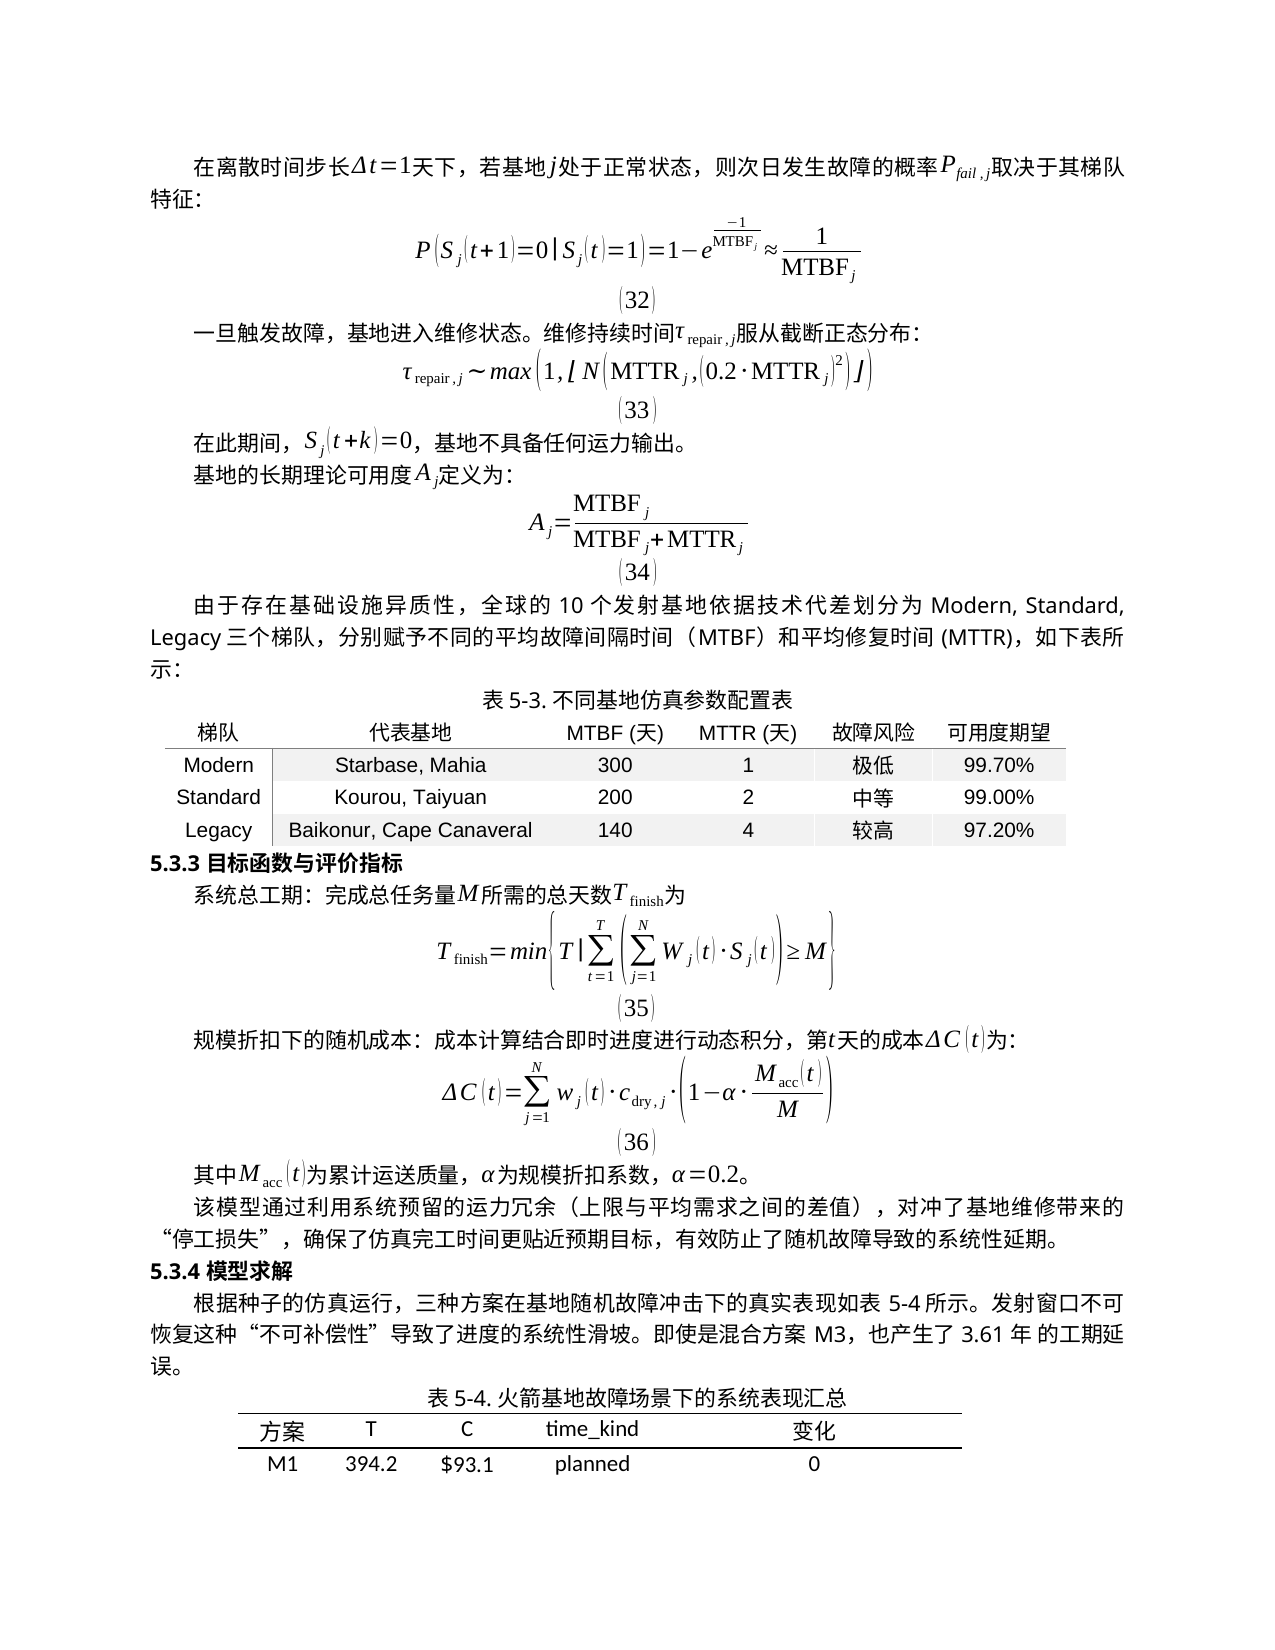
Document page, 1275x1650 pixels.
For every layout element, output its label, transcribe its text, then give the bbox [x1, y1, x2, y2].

text 表5-4. 火箭基地故障场景下的系统表现汇总 [150, 1381, 1125, 1412]
table_header 可用度期望 [933, 715, 1066, 748]
table_header 代表基地 [272, 715, 549, 748]
table_cell 0 [666, 1449, 962, 1479]
table_header T [327, 1414, 415, 1447]
table_header MTBF (天) [549, 715, 681, 748]
text 在离散时间步长天下，若基地处于正常状态，则次日发生故障的概率取决于其梯队特征： [150, 150, 1125, 213]
table_cell planned [519, 1449, 666, 1479]
table_cell 140 [549, 814, 681, 846]
text 基地的长期理论可用度定义为： [150, 458, 1125, 490]
table_cell Baikonur, Cape Canaveral [273, 814, 549, 846]
table_cell 99.70% [933, 749, 1066, 781]
table_header 梯队 [165, 715, 272, 748]
table_header 变化 [666, 1414, 962, 1447]
table_cell 200 [549, 781, 681, 813]
table_cell Legacy [165, 814, 272, 846]
table_cell 97.20% [933, 814, 1066, 846]
table_cell 2 [681, 781, 814, 813]
table_cell 1 [681, 749, 814, 781]
table_cell 极低 [815, 749, 932, 781]
text 表 5-3. 不同基地仿真参数配置表 [150, 683, 1125, 715]
table_cell 300 [549, 749, 681, 781]
table_cell 99.00% [933, 781, 1066, 813]
table_cell Modern [165, 749, 272, 781]
table_cell M1 [238, 1449, 327, 1479]
table_header C [415, 1414, 518, 1447]
table_cell Starbase, Mahia [273, 749, 549, 781]
table_cell 较高 [815, 814, 932, 846]
text 5.3.3 目标函数与评价指标 [150, 846, 1125, 878]
table_cell Standard [165, 781, 272, 813]
text 5.3.4 模型求解 [150, 1254, 1125, 1286]
table_header 方案 [238, 1414, 327, 1447]
text 根据种子的仿真运行，三种方案在基地随机故障冲击下的真实表现如表5-4所示。发射窗口不可恢复这种“不可补偿性”导致了进度的系统性滑坡。即使是混合方案 M3，也产生了 3.61 年 的工期延误。 [150, 1286, 1125, 1381]
table_cell Kourou, Taiyuan [273, 781, 549, 813]
table_header 故障风险 [815, 715, 932, 748]
text 规模折扣下的随机成本：成本计算结合即时进度进行动态积分，第天的成本为： [150, 1023, 1125, 1055]
table_header MTTR (天) [681, 715, 814, 748]
table_cell 4 [681, 814, 814, 846]
text 在此期间，，基地不具备任何运力输出。 [150, 425, 1125, 458]
text 该模型通过利用系统预留的运力冗余（上限与平均需求之间的差值），对冲了基地维修带来的“停工损失”，确保了仿真完工时间更贴近预期目标，有效防止了随机故障导致的系统性延期。 [150, 1190, 1125, 1254]
table_cell $93.1 [415, 1449, 518, 1479]
text 一旦触发故障，基地进入维修状态。维修持续时间服从截断正态分布： [150, 316, 1125, 348]
table_cell 中等 [815, 781, 932, 813]
text 由于存在基础设施异质性，全球的10个发射基地依据技术代差划分为Modern, Standard, Legacy三个梯队，分别赋予不同的平均故障间隔时间（MTBF）和平均修复时间 (MTTR)，如下表所示： [150, 588, 1125, 683]
text 系统总工期：完成总任务量所需的总天数为 [150, 878, 1125, 910]
table_header time_kind [519, 1414, 666, 1447]
table_cell 394.2 [327, 1449, 415, 1479]
text 其中为累计运送质量，为规模折扣系数，。 [150, 1158, 1125, 1190]
